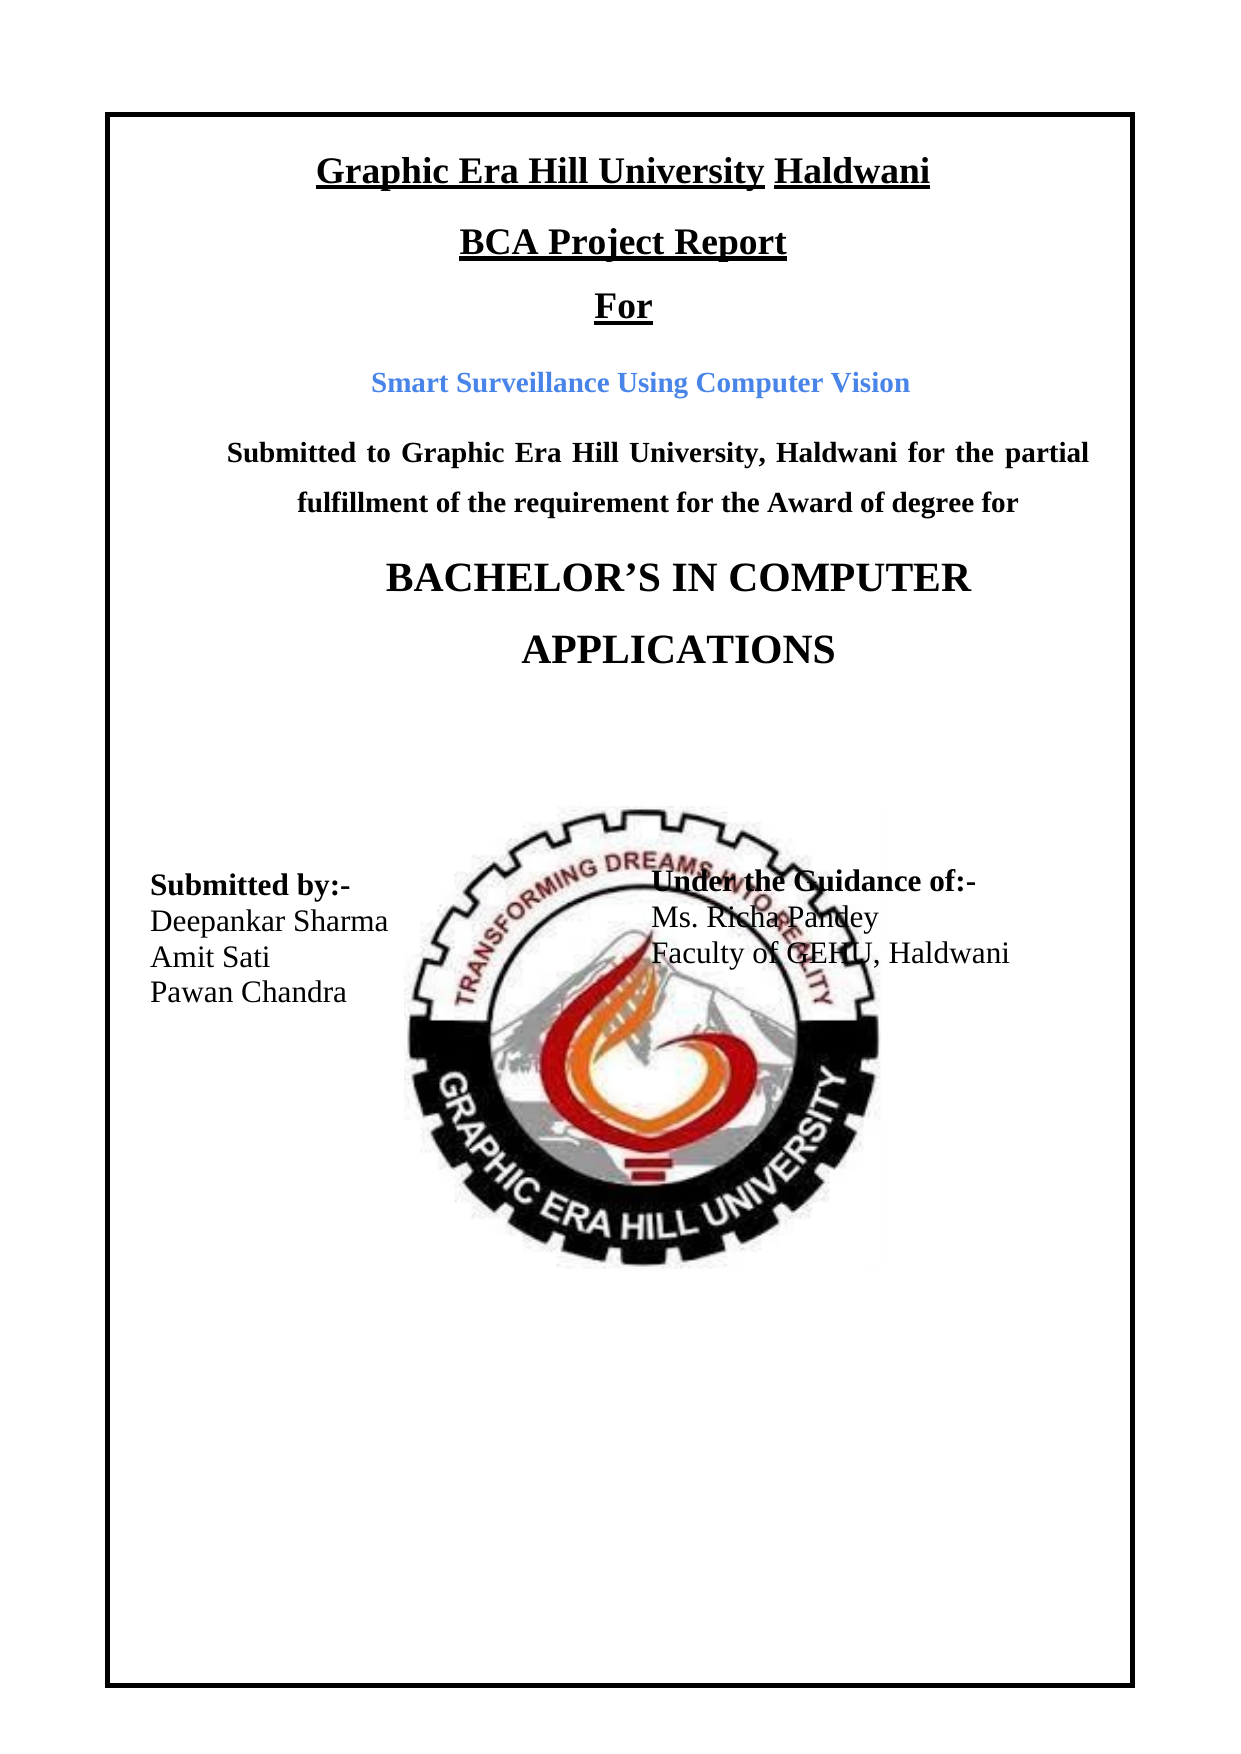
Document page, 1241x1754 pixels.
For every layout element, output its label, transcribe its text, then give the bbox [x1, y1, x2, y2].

text For [283, 284, 963, 327]
subtitle Smart Surveillance Using Computer Vision [283, 365, 998, 399]
title BACHELOR’S IN COMPUTER APPLICATIONS [251, 552, 1105, 672]
text BCA Project Report [283, 219, 962, 262]
picture [404, 806, 883, 1271]
text Graphic Era Hill University Haldwani [283, 148, 962, 191]
text Submitted to Graphic Era Hill University, Haldwani for the partial fulfillment of the requirement for the Award of degree for [222, 435, 1093, 519]
